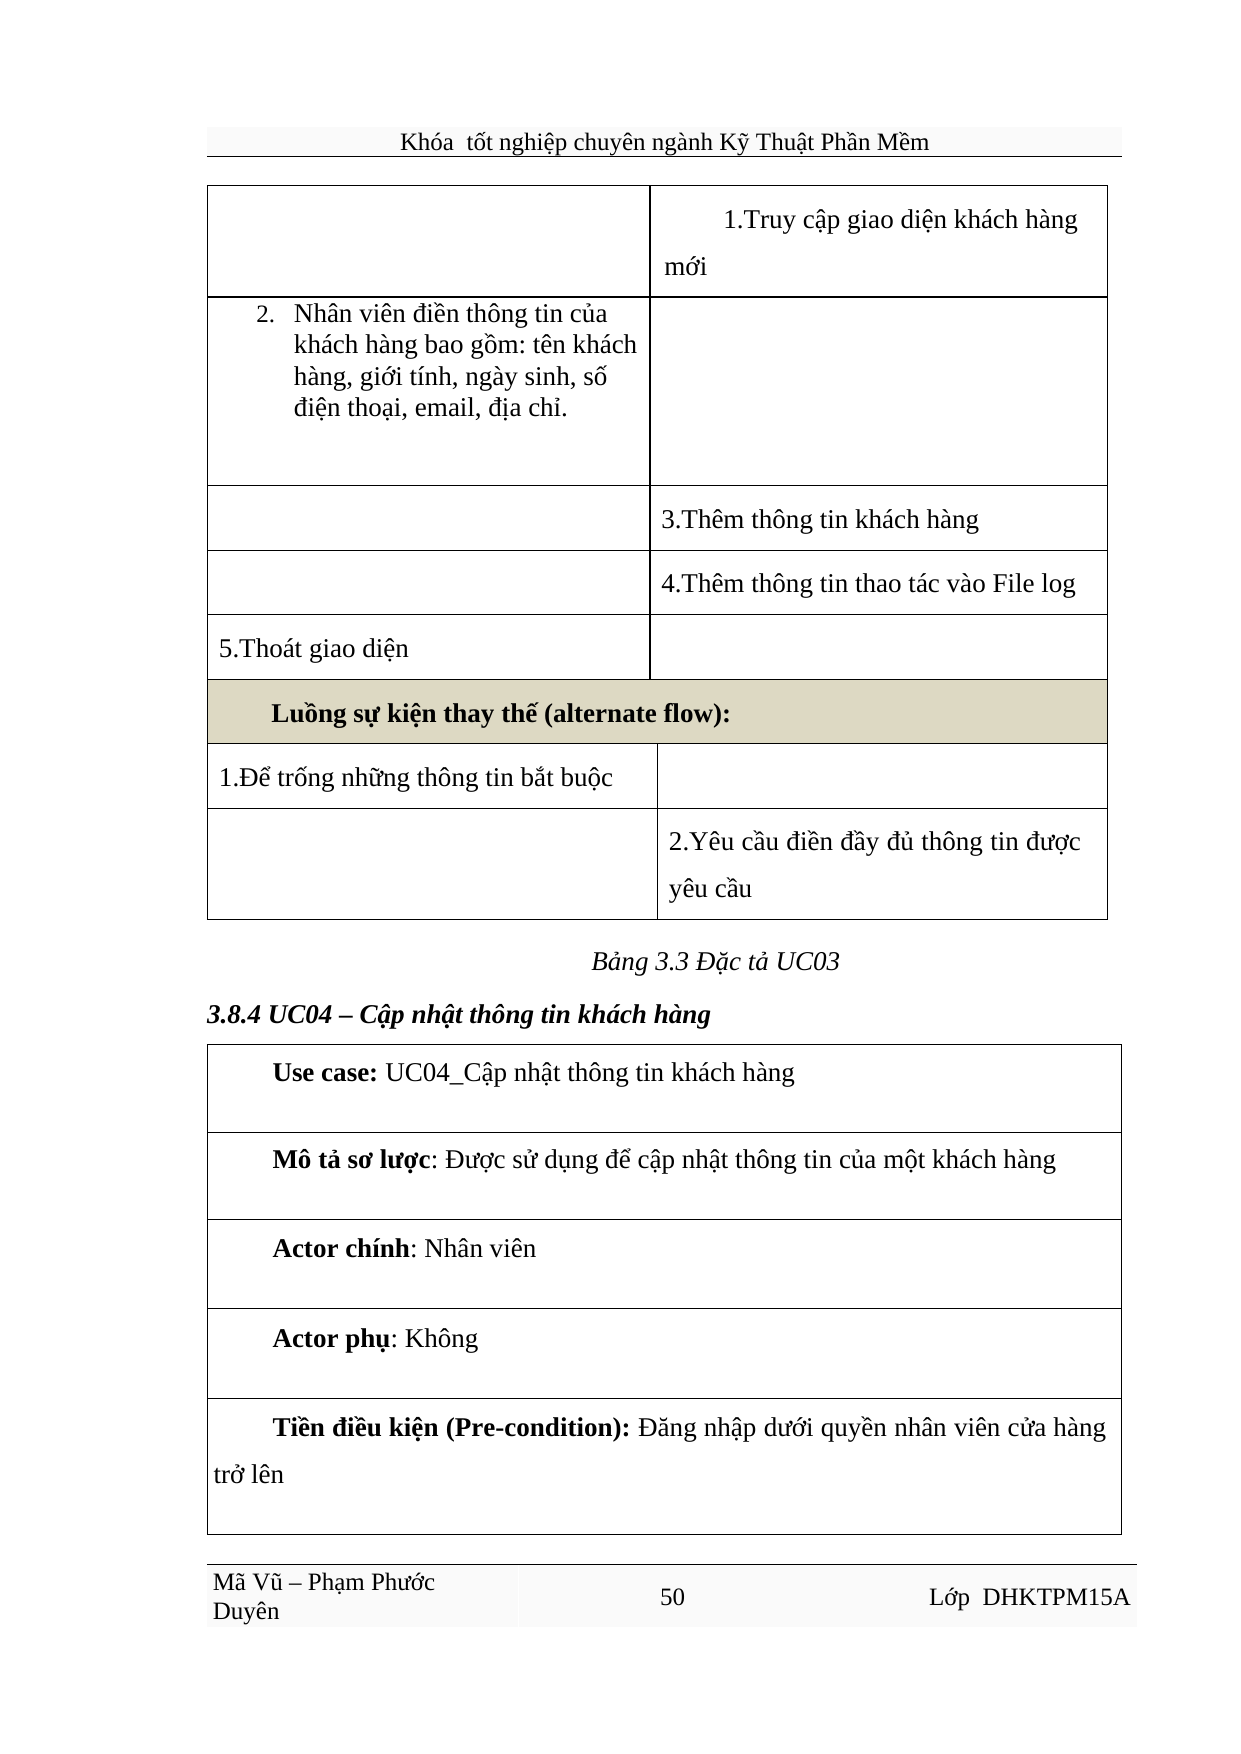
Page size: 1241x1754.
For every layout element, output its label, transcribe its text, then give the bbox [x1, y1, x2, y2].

table_cell 5.Thoát giao diện [208, 615, 649, 678]
table_cell Mô tả sơ lược: Được sử dụng để cập nhật thông tin của một khách hàng [208, 1133, 1121, 1219]
text Bảng 3.3 Đặc tả UC03 [312, 945, 1122, 976]
table_header Use case: UC04_Cập nhật thông tin khách hàng [208, 1045, 1121, 1132]
table_cell [208, 809, 657, 919]
table_cell 2.Yêu cầu điền đầy đủ thông tin được yêu cầu [658, 809, 1107, 919]
table_cell 4.Thêm thông tin thao tác vào File log [651, 551, 1107, 614]
table_cell [208, 486, 649, 550]
subtitle UC04 – Cập nhật thông tin khách hàng [207, 998, 1122, 1029]
table_cell Actor chính: Nhân viên [208, 1220, 1121, 1308]
table_cell [651, 298, 1107, 485]
table_cell Nhân viên điền thông tin của khách hàng bao gồm: tên khách hàng, giới tính, ngày sinh, số điện thoại, email, địa chỉ. [208, 298, 649, 485]
table_cell 1.Để trống những thông tin bắt buộc [208, 744, 657, 808]
table_cell Actor phụ: Không [208, 1309, 1121, 1398]
table_cell 1.Truy cập giao diện khách hàng mới [651, 186, 1107, 296]
table_cell Tiền điều kiện (Pre-condition): Đăng nhập dưới quyền nhân viên cửa hàng trở lên [208, 1399, 1121, 1534]
table_cell [208, 551, 649, 614]
table_cell Luồng sự kiện thay thế (alternate flow): [208, 680, 1107, 743]
table_cell [658, 744, 1107, 808]
table_cell [208, 186, 649, 296]
table_cell [651, 615, 1107, 678]
table_cell 3.Thêm thông tin khách hàng [651, 486, 1107, 550]
